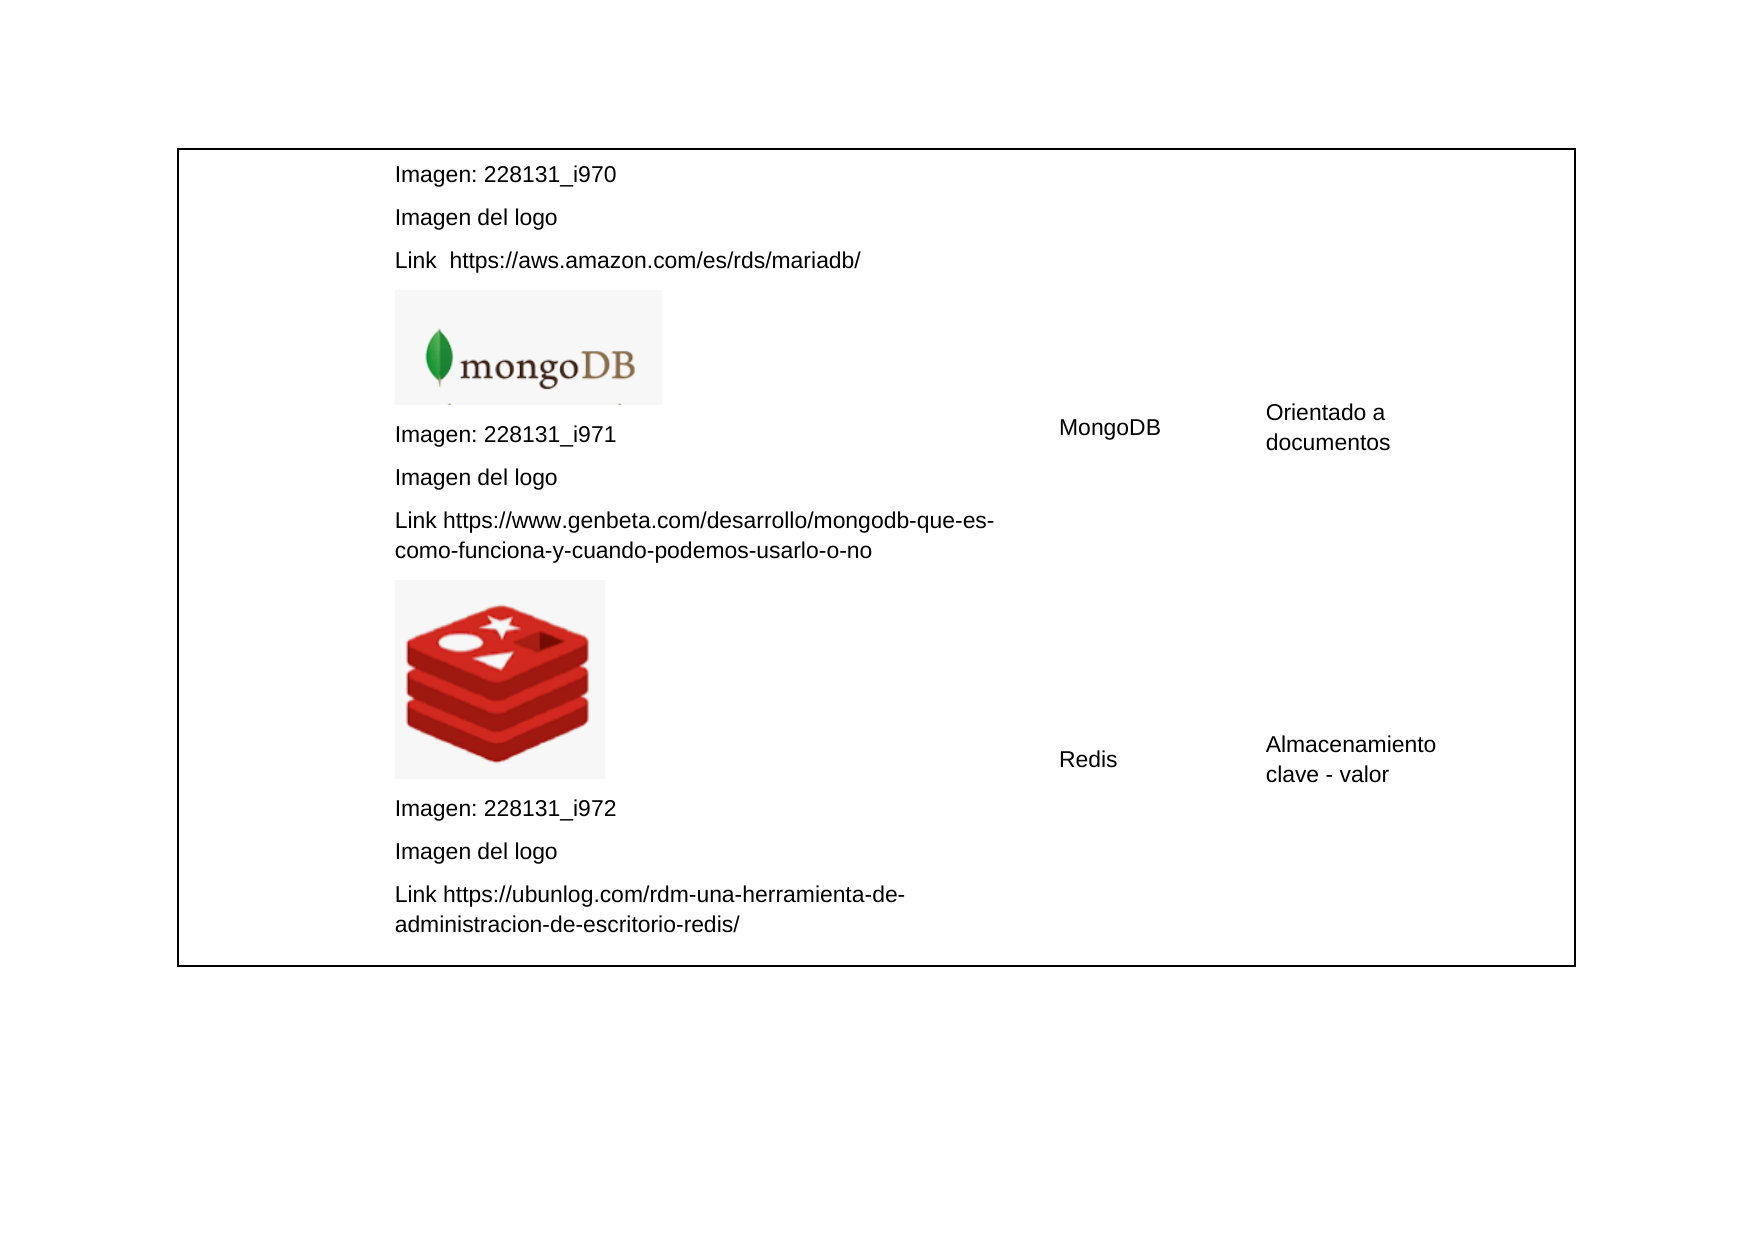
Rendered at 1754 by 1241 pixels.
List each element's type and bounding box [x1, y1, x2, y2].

picture [394, 580, 606, 779]
picture [394, 290, 663, 405]
table_cell [179, 150, 1574, 965]
